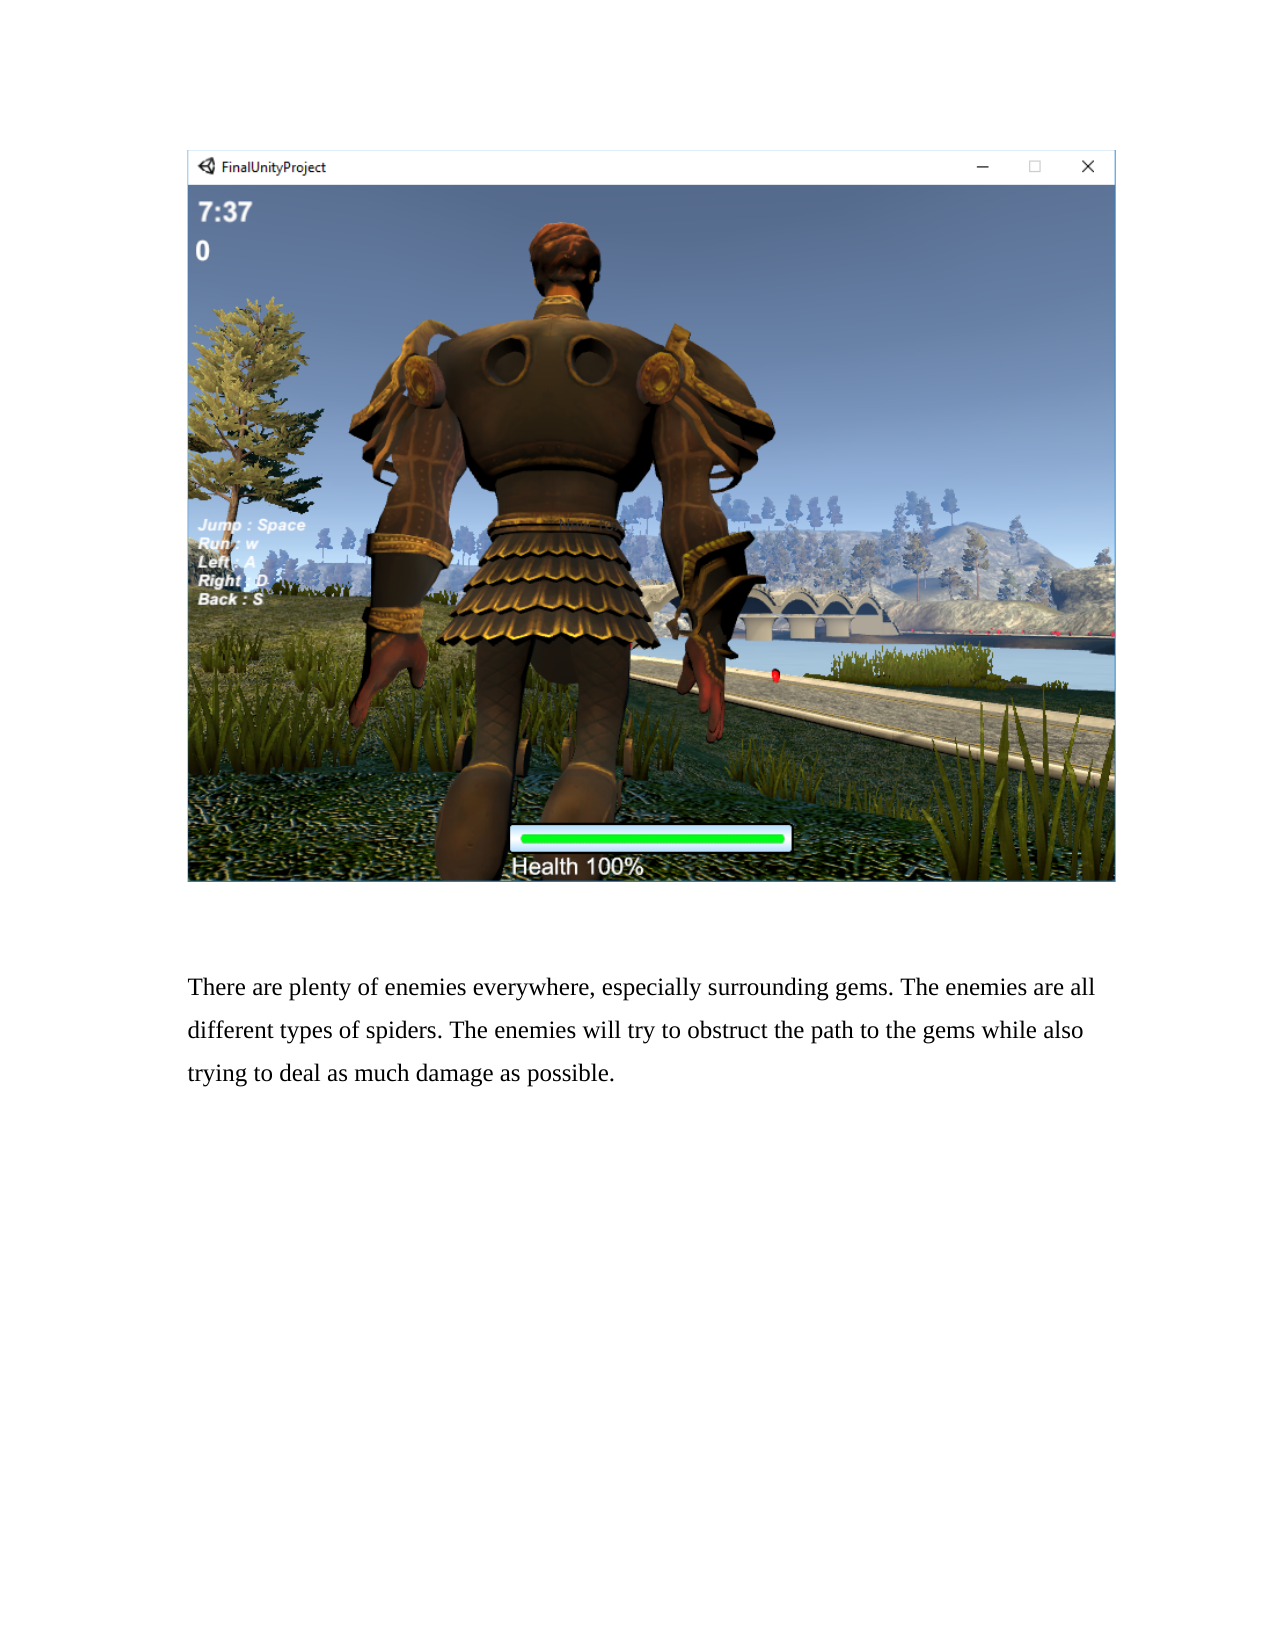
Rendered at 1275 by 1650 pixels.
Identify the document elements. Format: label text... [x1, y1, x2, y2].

text There are plenty of enemies everywhere, especially surrounding gems. The enemies are all different types of spiders. The enemies will try to obstruct the path to the gems while also trying to deal as much damage as possible. [187, 972, 1125, 1087]
picture [187, 150, 1116, 882]
